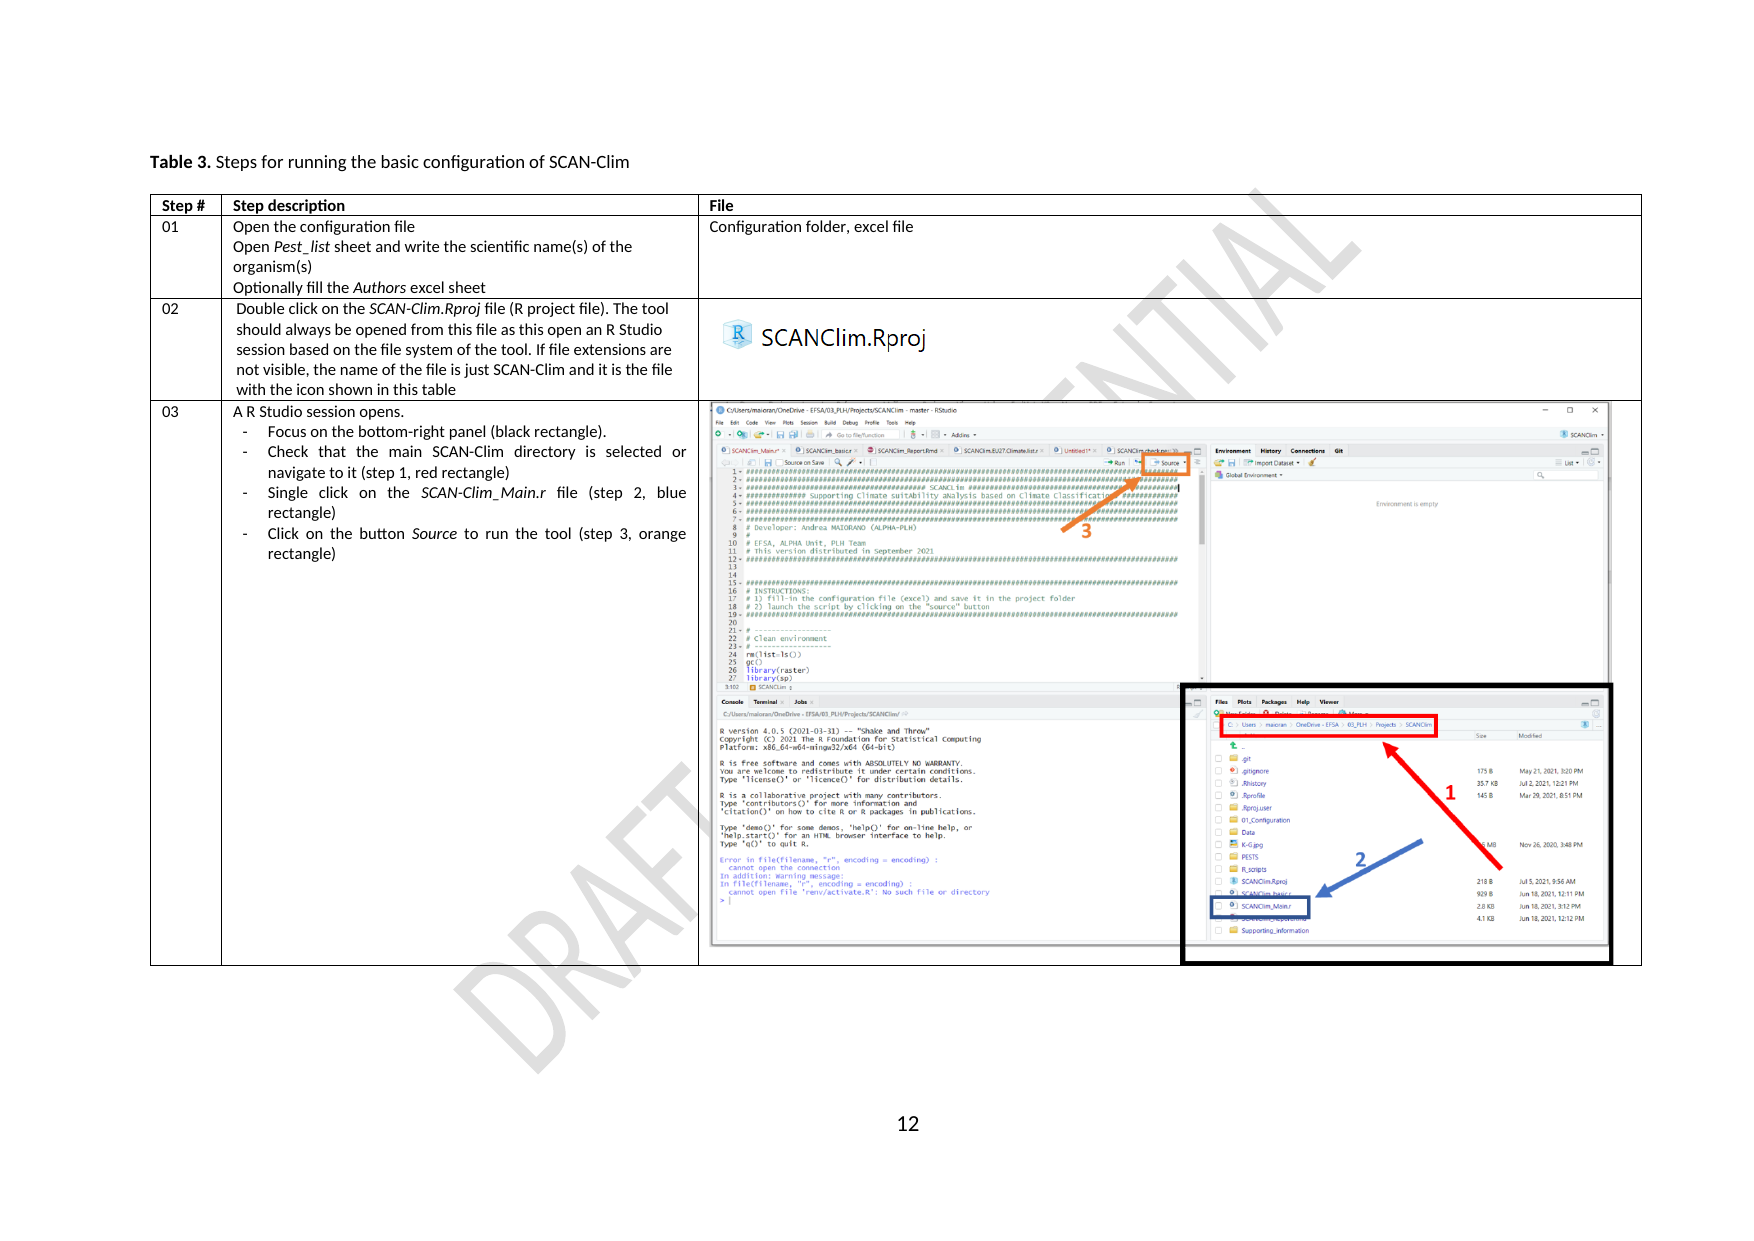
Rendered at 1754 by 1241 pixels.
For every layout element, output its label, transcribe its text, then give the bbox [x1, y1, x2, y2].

table_cell 03 [151, 401, 221, 965]
table_cell Configuration folder, excel file [699, 216, 1641, 297]
table_cell Open the configuration file Open Pest_list sheet and write the scientific name(s) of the organism(s) Optionally fill the Authors excel sheet [222, 216, 698, 297]
picture [709, 318, 961, 356]
text Table 3. Steps for running the basic configuration of SCAN-Clim [150, 150, 1665, 173]
table_cell [699, 401, 709, 965]
table_header File [699, 195, 1641, 215]
table_cell 02 [151, 299, 221, 400]
table_cell A R Studio session opens. Focus on the bottom-right panel (black rectangle). Check that the main SCAN-Clim directory is selected or navigate to it (step 1, red rectangle) Single click on the SCAN-Clim_Main.r file (step 2, blue rectangle) Click on the button Source to run the tool (step 3, orange rectangle) [222, 401, 698, 965]
table_cell [1614, 401, 1641, 965]
table_cell [699, 299, 1641, 400]
table_cell 01 [151, 216, 221, 297]
table_cell Double click on the SCAN-Clim.Rproj file (R project file). The tool should always be opened from this file as this open an R Studio session based on the file system of the tool. If file extensions are not visible, the name of the file is just SCAN-Clim and it is the file with the icon shown in this table [222, 299, 698, 400]
table_header Step description [222, 195, 698, 215]
picture [709, 401, 1614, 966]
table_header Step # [151, 195, 221, 215]
